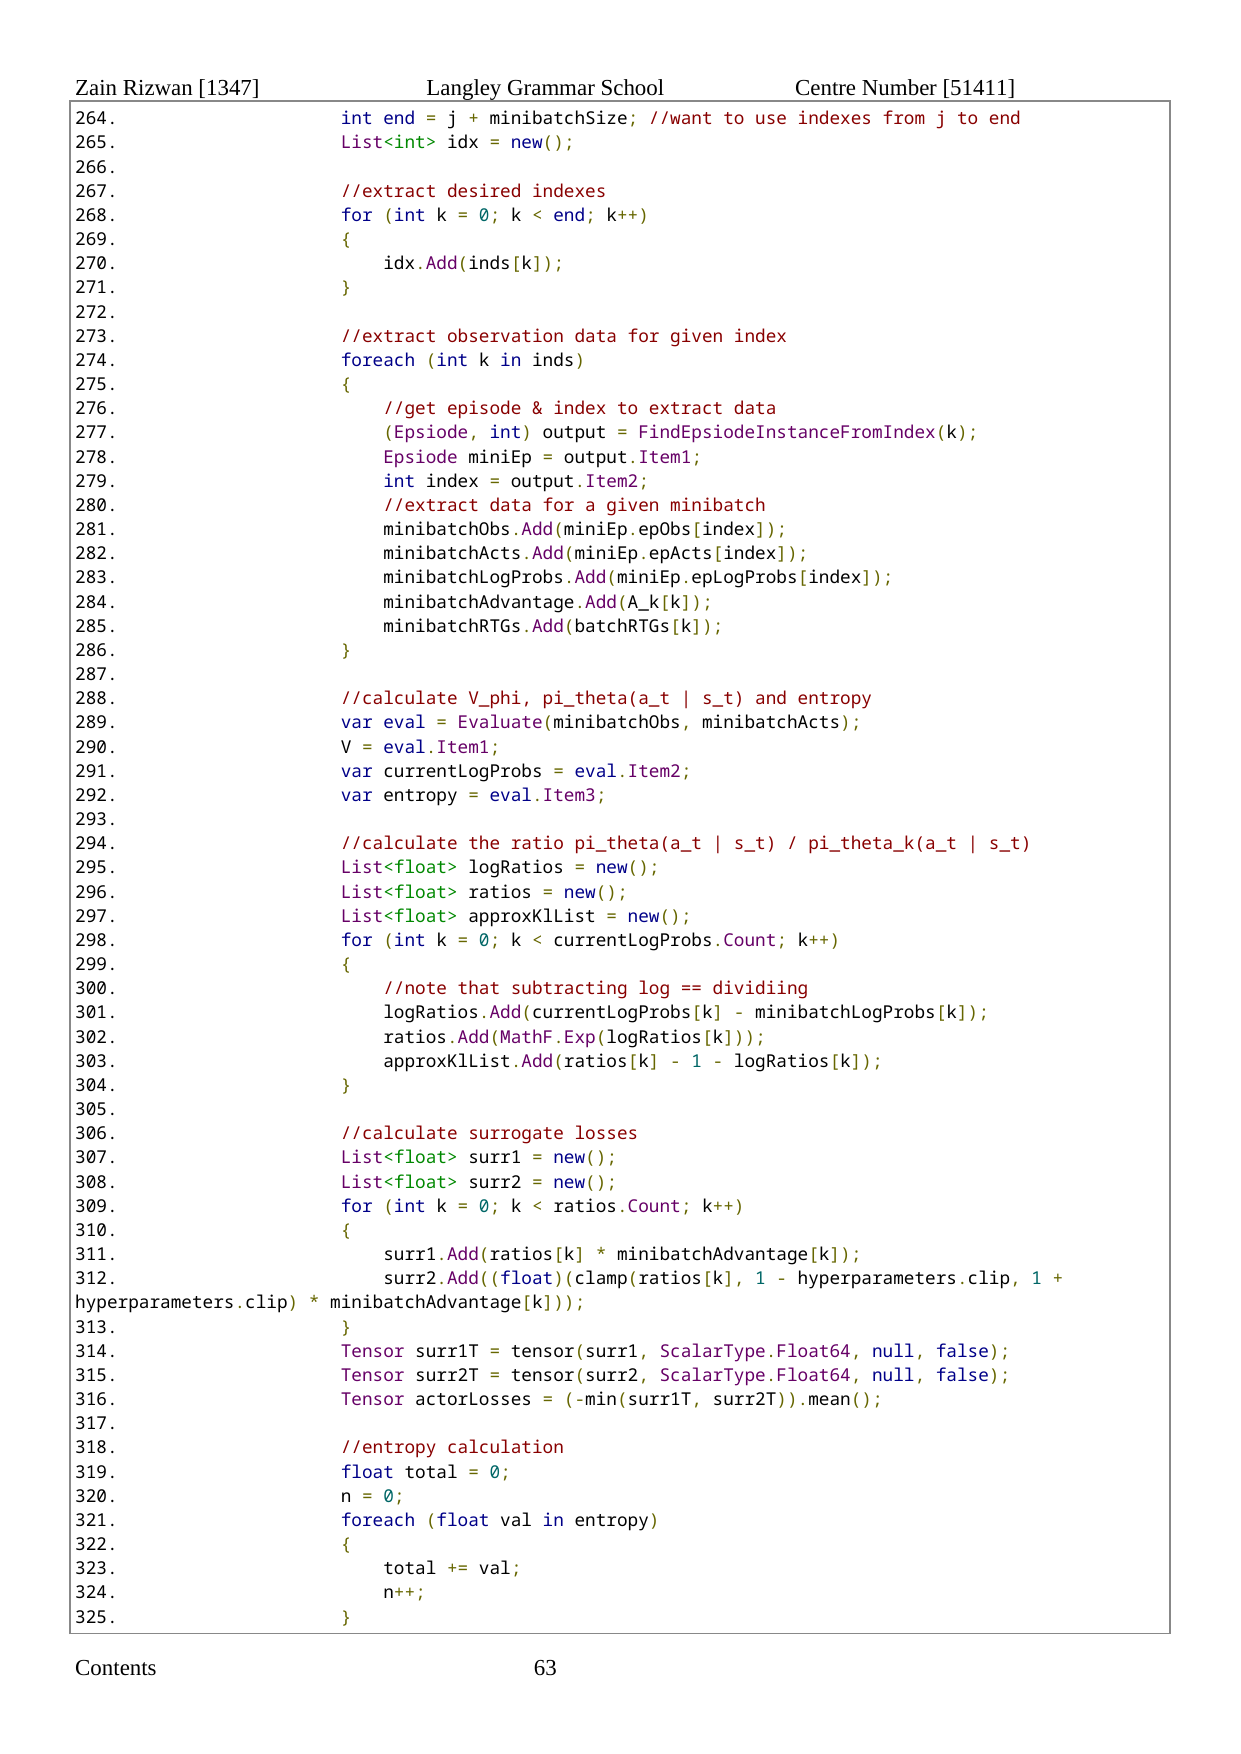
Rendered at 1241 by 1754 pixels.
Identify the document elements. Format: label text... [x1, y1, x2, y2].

text 319. float total = 0; [75, 1459, 1165, 1483]
text 276. //get episode & index to extract data [75, 396, 1165, 420]
text 301. logRatios.Add(currentLogProbs[k] - minibatchLogProbs[k]); [75, 1000, 1165, 1024]
text 307. List<float> surr1 = new(); [75, 1145, 1165, 1169]
text 318. //entropy calculation [75, 1435, 1165, 1459]
text 310. { [75, 1217, 1165, 1242]
text 280. //extract data for a given minibatch [75, 492, 1165, 517]
text 273. //extract observation data for given index [75, 323, 1165, 347]
text 266. [75, 154, 1165, 178]
text 314. Tensor surr1T = tensor(surr1, ScalarType.Float64, null, false); [75, 1338, 1165, 1362]
text 268. for (int k = 0; k < end; k++) [75, 202, 1165, 227]
text 297. List<float> approxKlList = new(); [75, 903, 1165, 927]
text 287. [75, 662, 1165, 686]
text 298. for (int k = 0; k < currentLogProbs.Count; k++) [75, 927, 1165, 952]
text 294. //calculate the ratio pi_theta(a_t | s_t) / pi_theta_k(a_t | s_t) [75, 831, 1165, 855]
text 274. foreach (int k in inds) [75, 347, 1165, 372]
text 325. } [71, 1598, 1169, 1633]
text 264. int end = j + minibatchSize; //want to use indexes from j to end [71, 102, 1169, 130]
text 267. //extract desired indexes [75, 178, 1165, 202]
text 281. minibatchObs.Add(miniEp.epObs[index]); [75, 517, 1165, 541]
text 304. } [75, 1072, 1165, 1097]
text 322. { [75, 1532, 1165, 1556]
text 321. foreach (float val in entropy) [75, 1507, 1165, 1532]
text 315. Tensor surr2T = tensor(surr2, ScalarType.Float64, null, false); [75, 1362, 1165, 1387]
text 293. [75, 807, 1165, 831]
text 313. } [75, 1314, 1165, 1338]
text 288. //calculate V_phi, pi_theta(a_t | s_t) and entropy [75, 686, 1165, 710]
text 286. } [75, 637, 1165, 662]
text 323. total += val; [75, 1556, 1165, 1580]
text 292. var entropy = eval.Item3; [75, 782, 1165, 807]
text 324. n++; [75, 1580, 1165, 1598]
text 300. //note that subtracting log == dividiing [75, 976, 1165, 1000]
text 277. (Epsiode, int) output = FindEpsiodeInstanceFromIndex(k); [75, 420, 1165, 444]
text 278. Epsiode miniEp = output.Item1; [75, 444, 1165, 468]
text 271. } [75, 275, 1165, 299]
text 272. [75, 299, 1165, 323]
text 289. var eval = Evaluate(minibatchObs, minibatchActs); [75, 710, 1165, 734]
text 312. surr2.Add((float)(clamp(ratios[k], 1 - hyperparameters.clip, 1 + hyperparameters.clip) * minibatchAdvantage[k])); [75, 1266, 1165, 1314]
text 279. int index = output.Item2; [75, 468, 1165, 492]
text 299. { [75, 952, 1165, 976]
text 309. for (int k = 0; k < ratios.Count; k++) [75, 1193, 1165, 1217]
text 296. List<float> ratios = new(); [75, 879, 1165, 903]
text 320. n = 0; [75, 1483, 1165, 1507]
text 308. List<float> surr2 = new(); [75, 1169, 1165, 1193]
text 316. Tensor actorLosses = (-min(surr1T, surr2T)).mean(); [75, 1387, 1165, 1411]
text 285. minibatchRTGs.Add(batchRTGs[k]); [75, 613, 1165, 637]
text 270. idx.Add(inds[k]); [75, 251, 1165, 275]
text 317. [75, 1411, 1165, 1435]
text 282. minibatchActs.Add(miniEp.epActs[index]); [75, 541, 1165, 565]
text 291. var currentLogProbs = eval.Item2; [75, 758, 1165, 782]
text 302. ratios.Add(MathF.Exp(logRatios[k])); [75, 1024, 1165, 1048]
text 283. minibatchLogProbs.Add(miniEp.epLogProbs[index]); [75, 565, 1165, 589]
text 290. V = eval.Item1; [75, 734, 1165, 758]
text 275. { [75, 372, 1165, 396]
text 303. approxKlList.Add(ratios[k] - 1 - logRatios[k]); [75, 1048, 1165, 1072]
text 305. [75, 1097, 1165, 1121]
text 311. surr1.Add(ratios[k] * minibatchAdvantage[k]); [75, 1242, 1165, 1266]
text 295. List<float> logRatios = new(); [75, 855, 1165, 879]
text 306. //calculate surrogate losses [75, 1121, 1165, 1145]
text 265. List<int> idx = new(); [75, 130, 1165, 154]
text 284. minibatchAdvantage.Add(A_k[k]); [75, 589, 1165, 613]
text 269. { [75, 227, 1165, 251]
